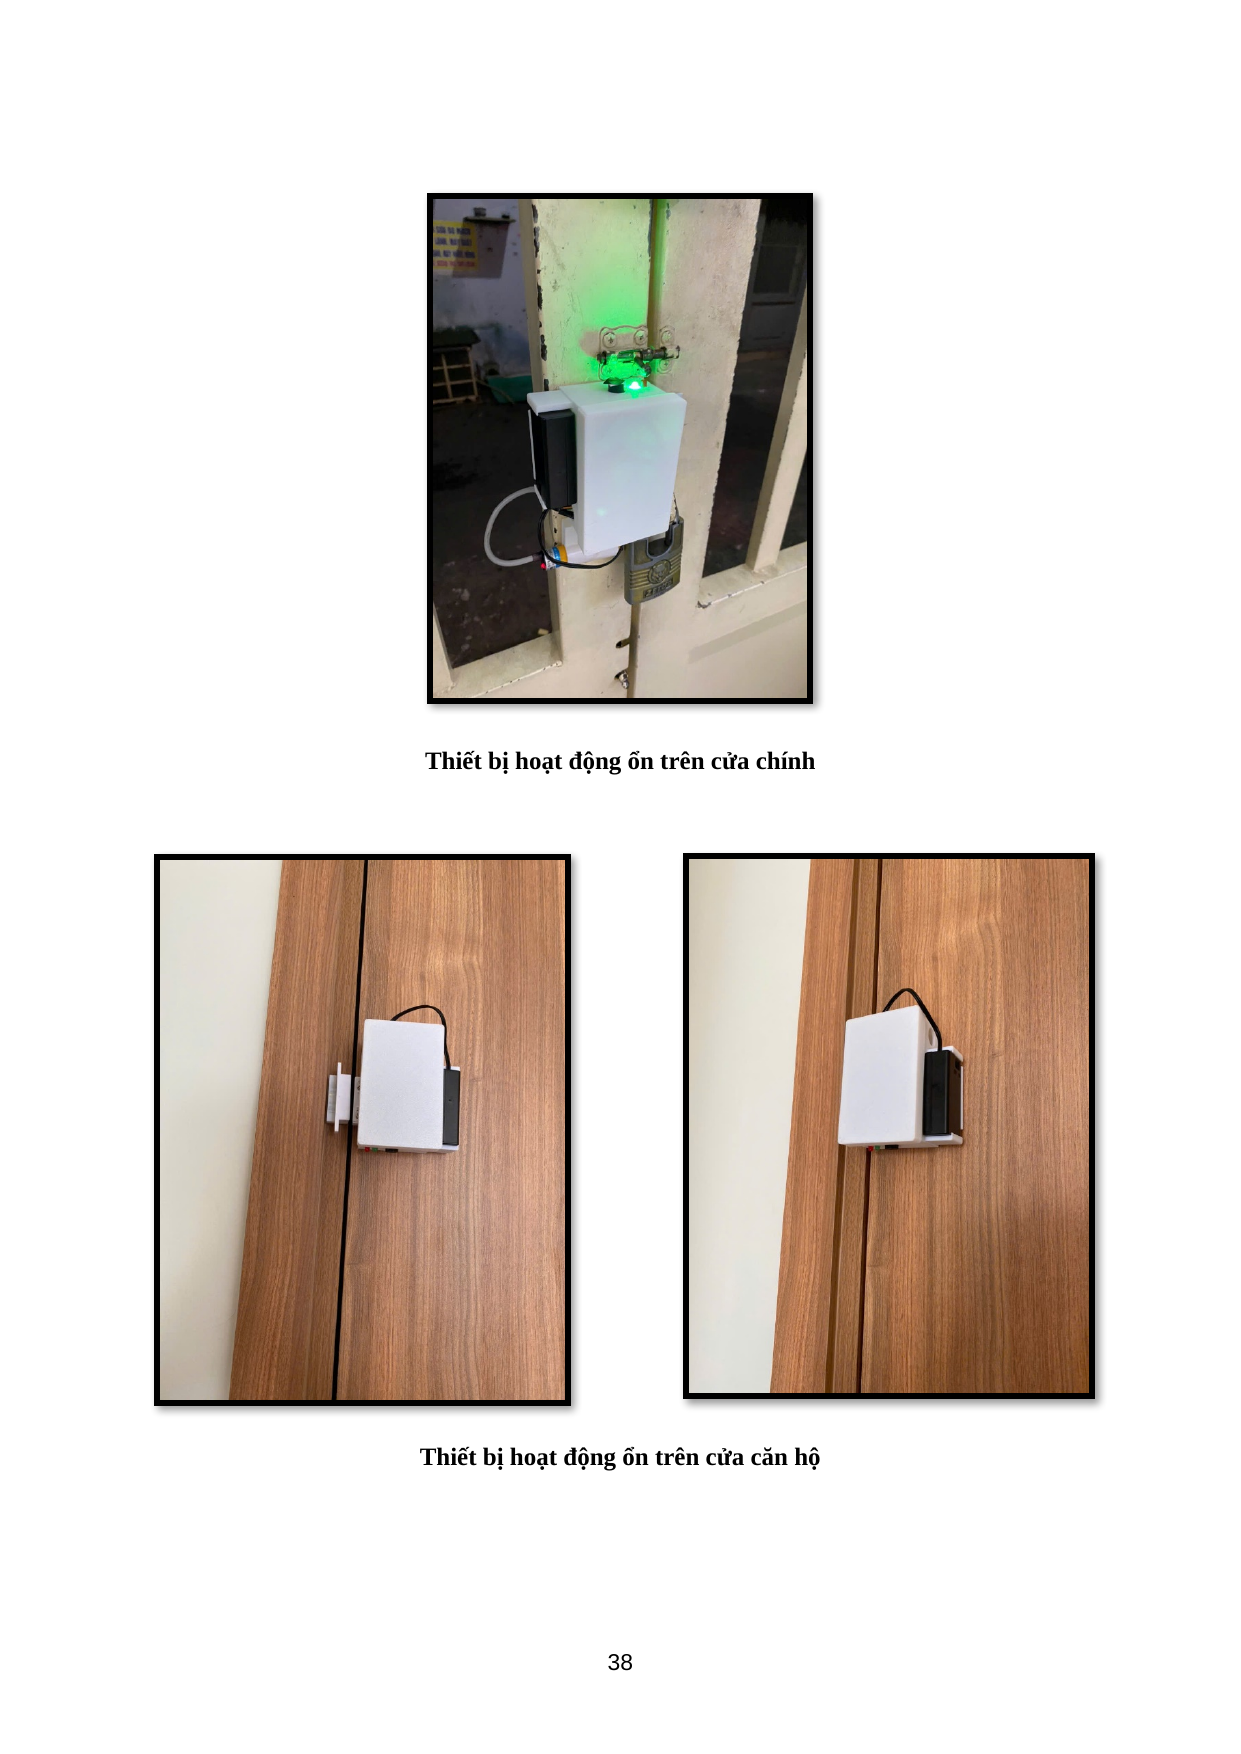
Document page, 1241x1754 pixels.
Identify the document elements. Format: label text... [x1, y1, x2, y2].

picture [689, 859, 1089, 1393]
picture [433, 199, 807, 698]
picture [160, 860, 565, 1400]
text Thiết bị hoạt động ổn trên cửa căn hộ [150, 1442, 1090, 1471]
text Thiết bị hoạt động ổn trên cửa chính [150, 746, 1090, 775]
